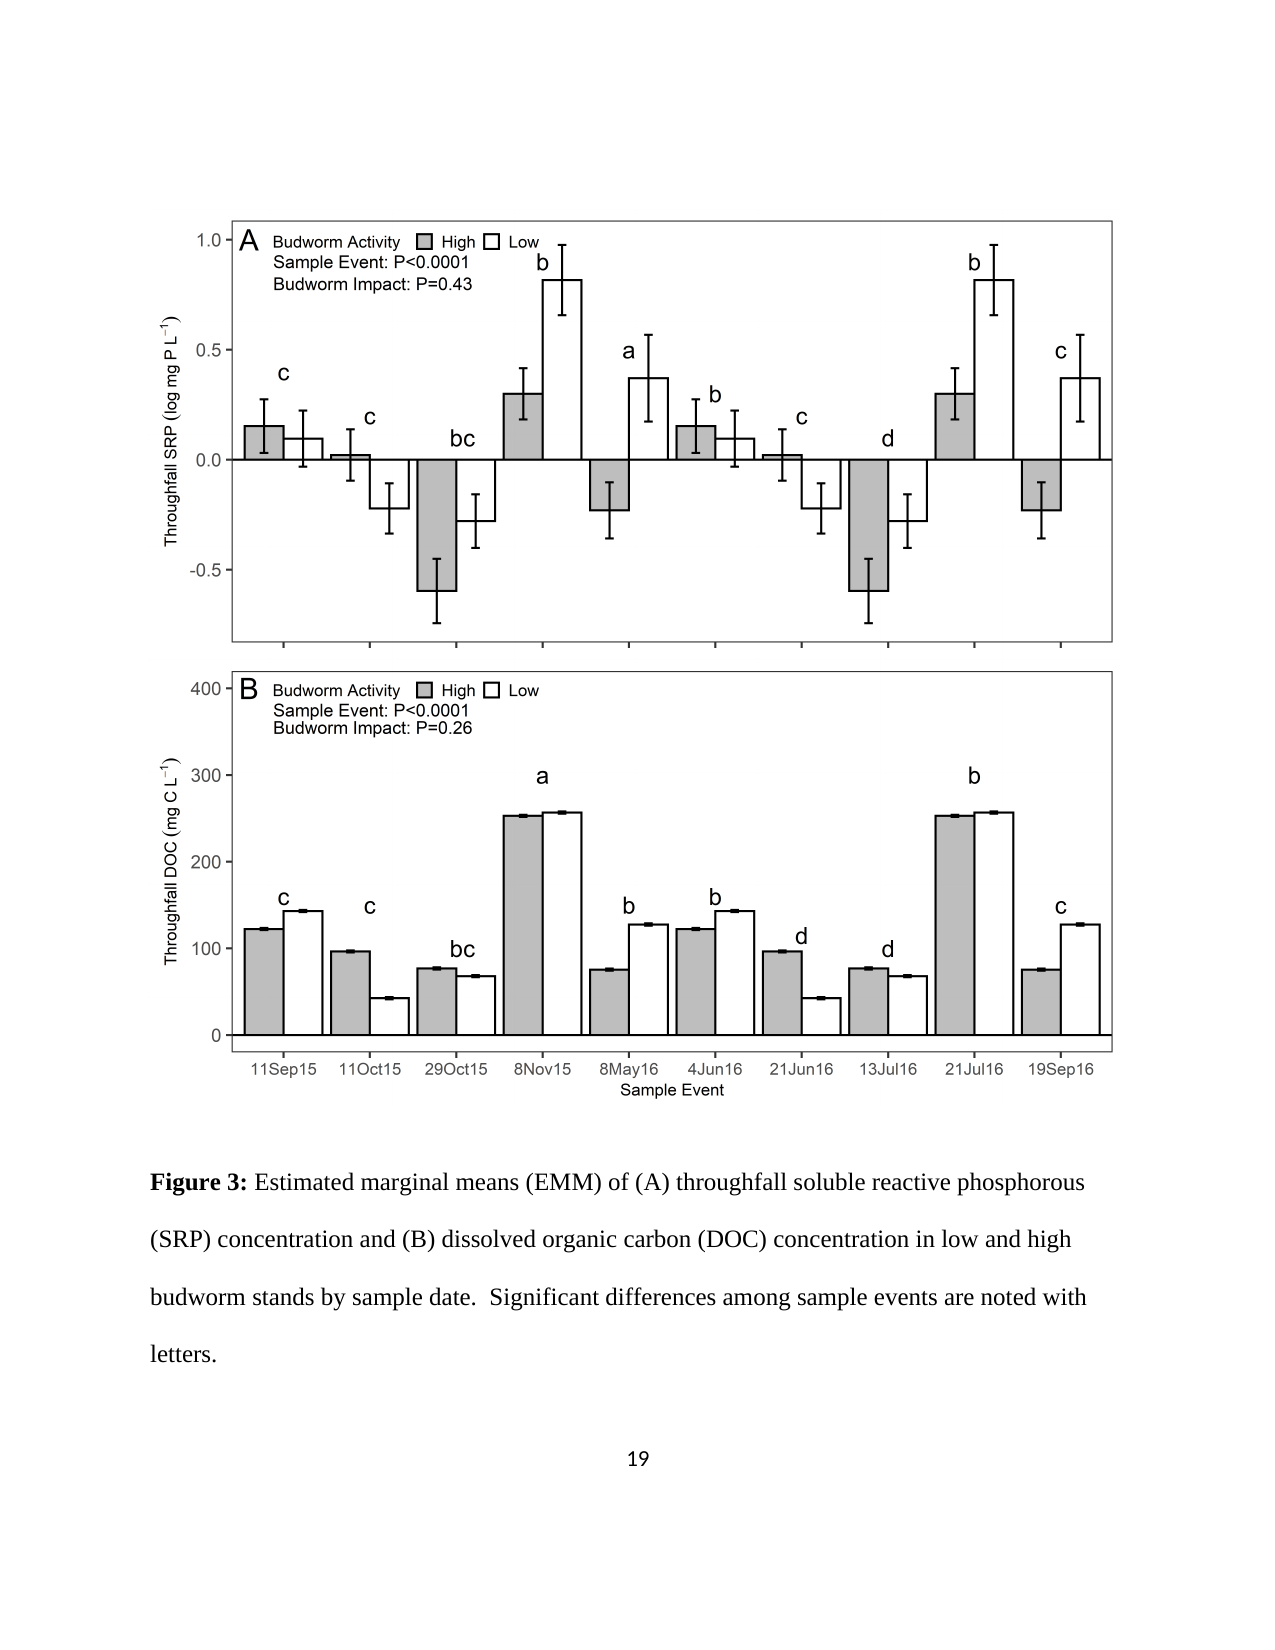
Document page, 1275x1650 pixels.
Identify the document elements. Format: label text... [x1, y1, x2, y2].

picture [148, 209, 1124, 1110]
